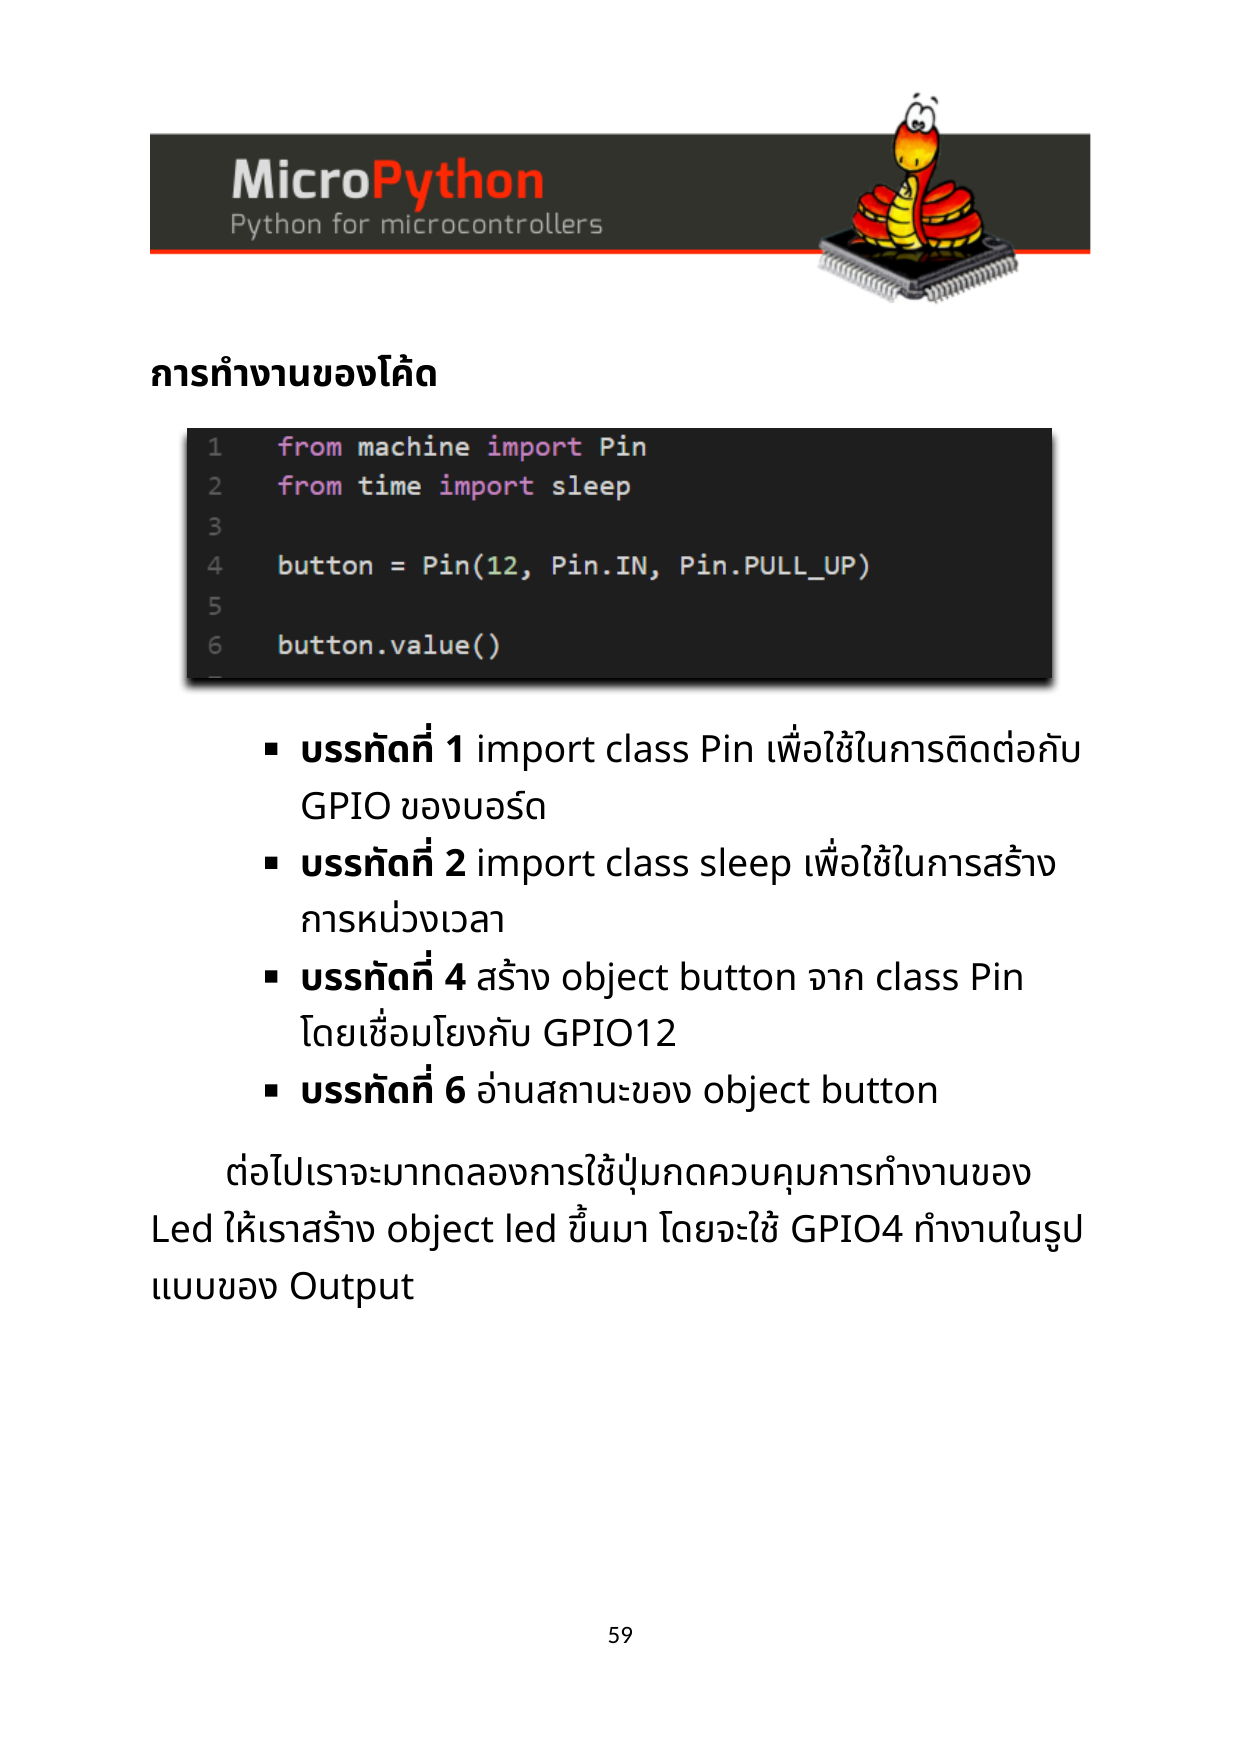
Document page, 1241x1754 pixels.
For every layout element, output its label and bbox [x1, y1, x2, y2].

picture [150, 73, 1091, 322]
picture [187, 428, 1052, 678]
